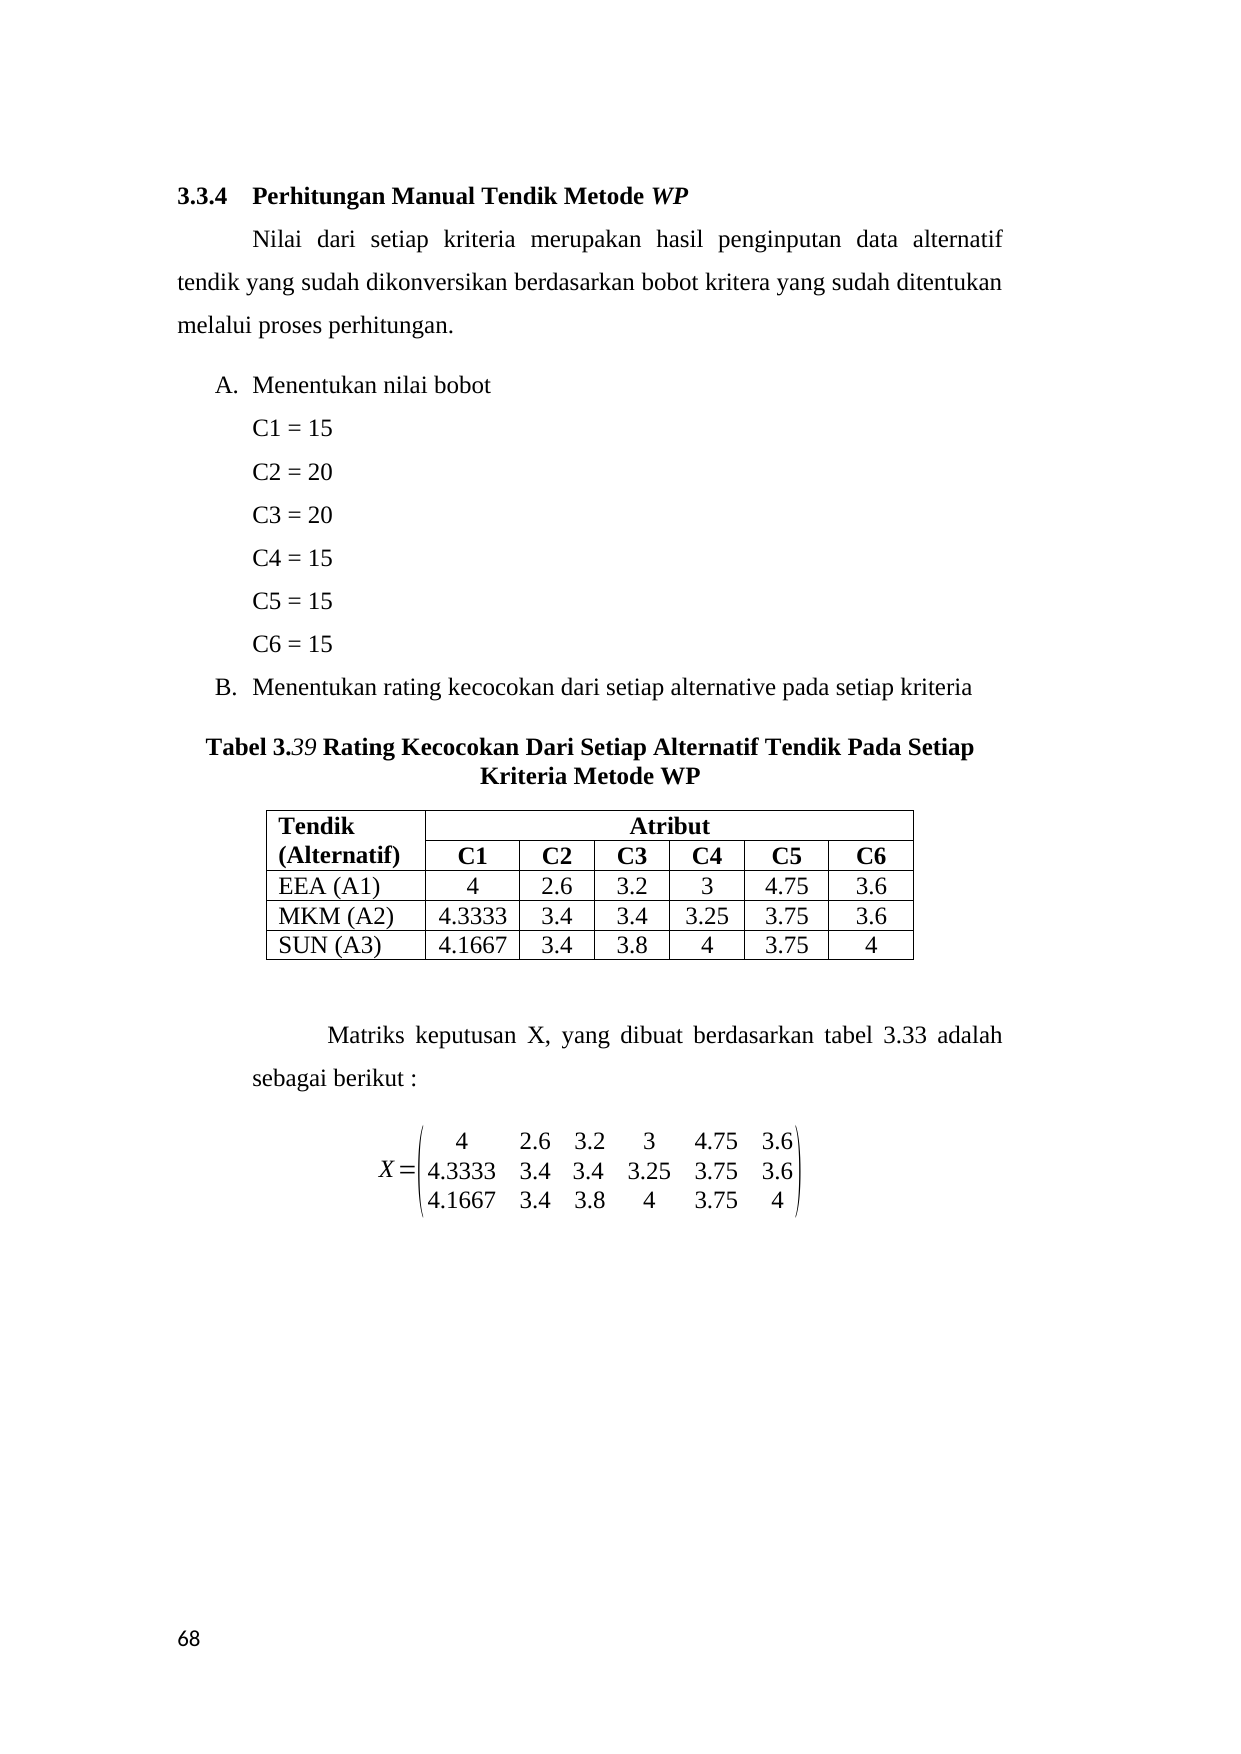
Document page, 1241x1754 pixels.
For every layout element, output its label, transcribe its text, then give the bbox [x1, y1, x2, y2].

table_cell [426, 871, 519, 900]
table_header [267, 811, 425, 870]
text Tabel 3.39 Rating Kecocokan Dari Setiap Alternatif Tendik Pada Setiap Kriteria Metode WP [177, 732, 1003, 789]
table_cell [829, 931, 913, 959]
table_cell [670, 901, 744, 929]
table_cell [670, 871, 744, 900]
list C3 = 20 [252, 500, 1003, 528]
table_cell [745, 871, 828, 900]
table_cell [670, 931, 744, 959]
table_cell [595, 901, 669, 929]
list C6 = 15 [252, 629, 1003, 658]
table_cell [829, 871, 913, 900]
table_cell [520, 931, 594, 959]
list Matriks keputusan X, yang dibuat berdasarkan tabel 3.33 adalah sebagai berikut : [252, 1020, 1003, 1092]
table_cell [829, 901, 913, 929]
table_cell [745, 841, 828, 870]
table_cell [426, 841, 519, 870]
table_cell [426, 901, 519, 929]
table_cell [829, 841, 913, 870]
list C1 = 15 [252, 413, 1003, 442]
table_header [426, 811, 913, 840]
list C4 = 15 [252, 543, 1003, 572]
list Menentukan rating kecocokan dari setiap alternative pada setiap kriteria [214, 672, 1003, 701]
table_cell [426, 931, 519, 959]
list Menentukan nilai bobot [214, 370, 1003, 399]
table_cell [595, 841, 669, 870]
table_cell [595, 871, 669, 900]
subtitle 3.3.4 Perhitungan Manual Tendik Metode WP [177, 181, 1003, 210]
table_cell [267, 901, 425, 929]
text Nilai dari setiap kriteria merupakan hasil penginputan data alternatif tendik yang sudah dikonversikan berdasarkan bobot kritera yang sudah ditentukan melalui proses perhitungan. [177, 224, 1003, 339]
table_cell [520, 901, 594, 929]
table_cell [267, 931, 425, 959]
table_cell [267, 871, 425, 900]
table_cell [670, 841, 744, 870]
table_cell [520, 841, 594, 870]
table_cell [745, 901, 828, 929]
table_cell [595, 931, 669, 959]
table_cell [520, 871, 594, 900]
list C2 = 20 [252, 457, 1003, 485]
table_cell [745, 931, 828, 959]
list C5 = 15 [252, 586, 1003, 615]
